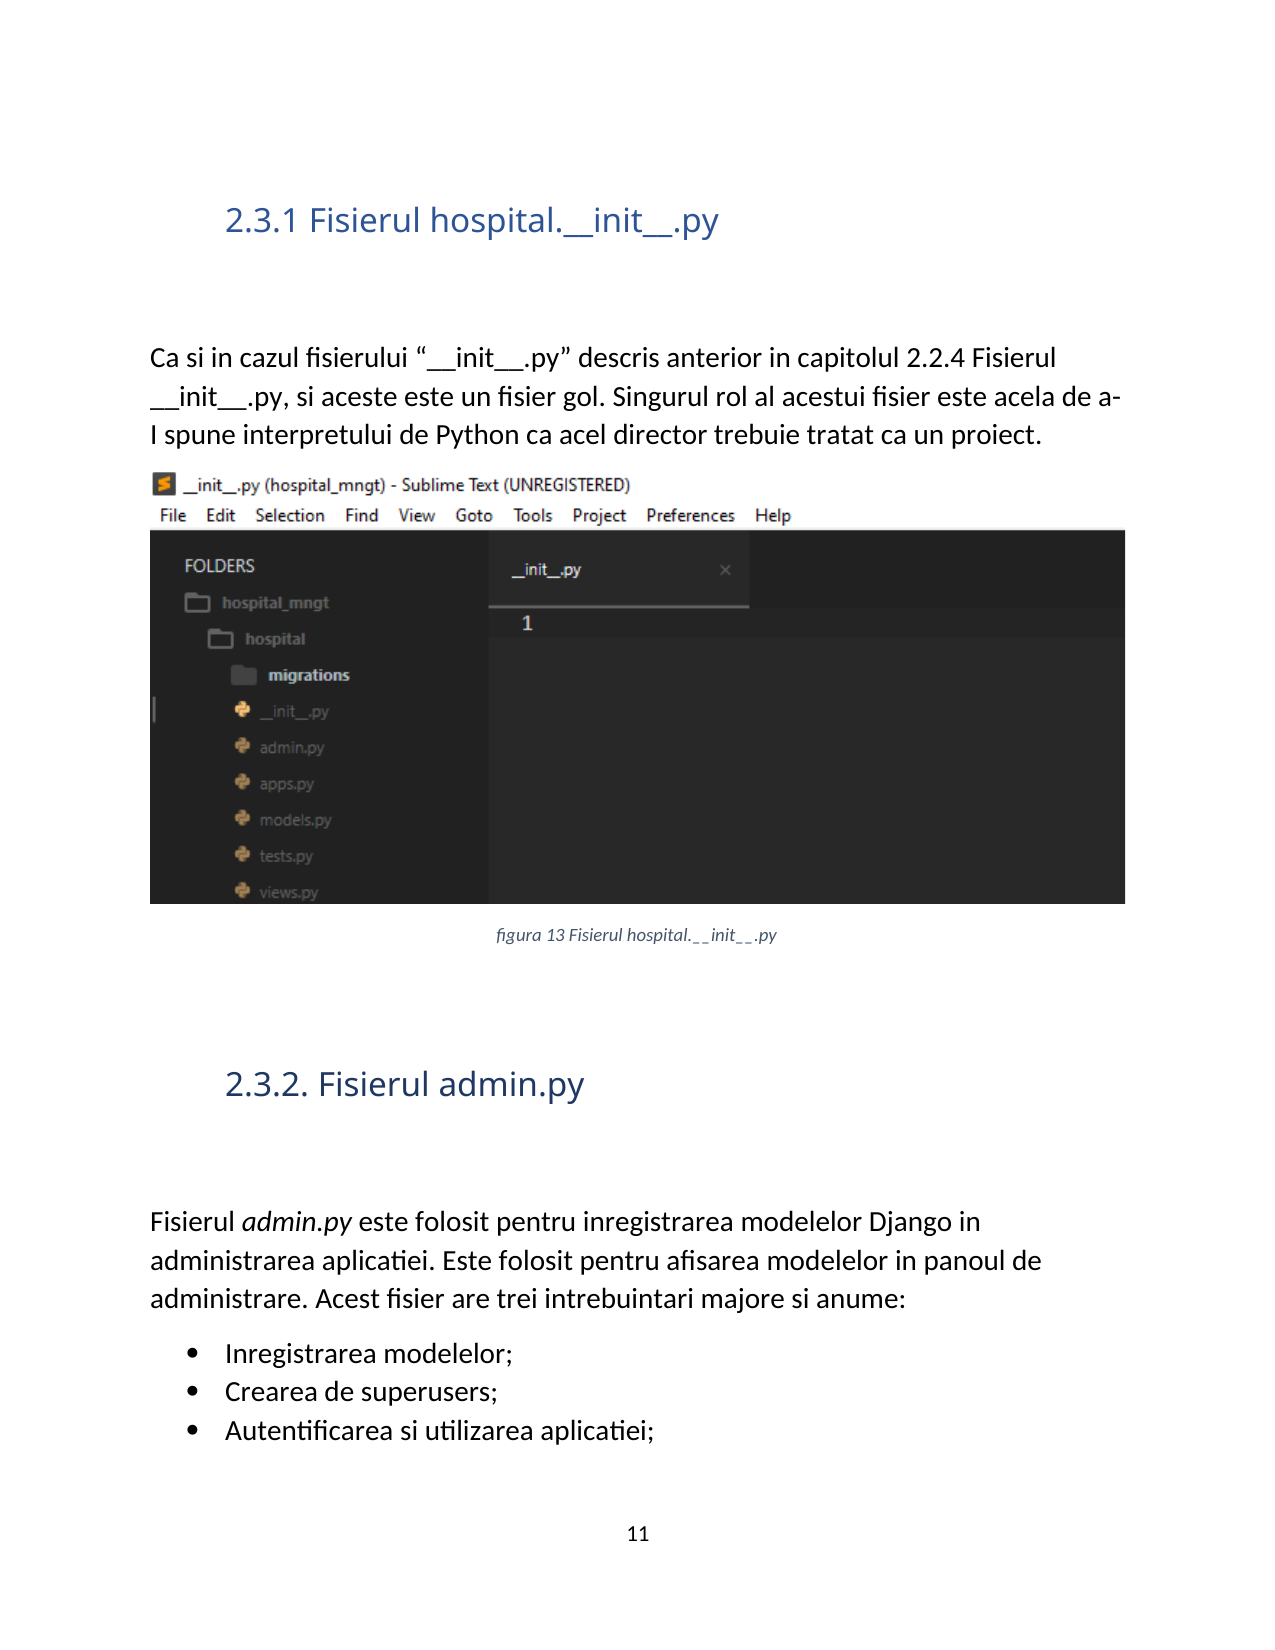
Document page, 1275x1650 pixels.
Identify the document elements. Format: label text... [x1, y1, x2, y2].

list Autentificarea si utilizarea aplicatiei; [187, 1412, 1125, 1448]
subtitle 2.3.2. Fisierul admin.py [225, 1060, 1125, 1106]
picture [150, 471, 1125, 904]
list Crearea de superusers; [187, 1373, 1125, 1409]
text figura 13 Fisierul hospital.__init__.py [150, 923, 1125, 946]
list Inregistrarea modelelor; [187, 1335, 1125, 1371]
text Fisierul admin.py este folosit pentru inregistrarea modelelor Django in administrarea aplicatiei. Este folosit pentru afisarea modelelor in panoul de administrare. Acest fisier are trei intrebuintari majore si anume: [150, 1203, 1125, 1316]
text Ca si in cazul fisierului “__init__.py” descris anterior in capitolul 2.2.4 Fisierul __init__.py, si aceste este un fisier gol. Singurul rol al acestui fisier este acela de a-I spune interpretului de Python ca acel director trebuie tratat ca un proiect. [150, 339, 1125, 452]
subtitle 2.3.1 Fisierul hospital.__init__.py [150, 197, 1125, 242]
